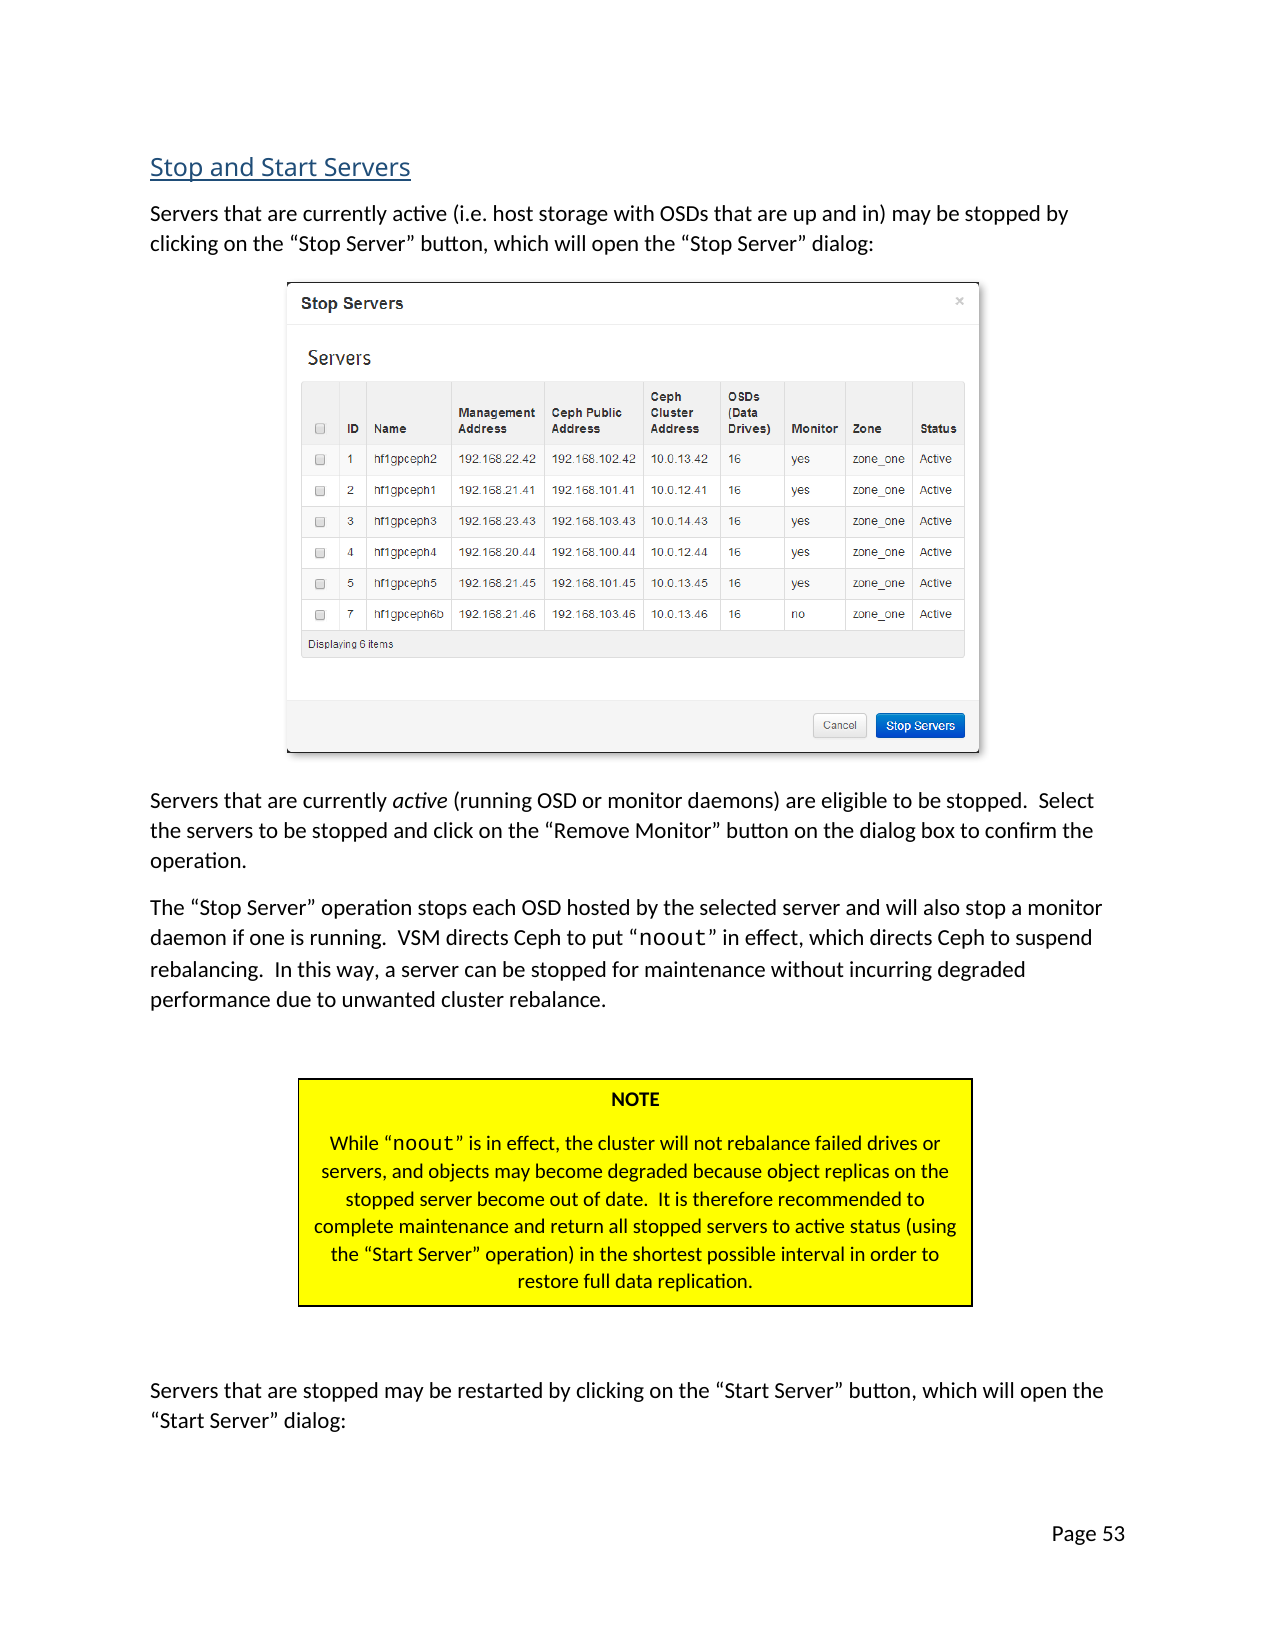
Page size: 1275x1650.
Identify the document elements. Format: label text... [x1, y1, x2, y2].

picture [287, 282, 979, 753]
text Servers that are stopped may be restarted by clicking on the “Start Server” button, which will open the “Start Server” dialog: [150, 1376, 1125, 1434]
text Servers that are currently active (running OSD or monitor daemons) are eligible to be stopped. Select the servers to be stopped and click on the “Remove Monitor” button on the dialog box to confirm the operation. [150, 786, 1125, 874]
text The “Stop Server” operation stops each OSD hosted by the selected server and will also stop a monitor daemon if one is running. VSM directs Ceph to put “noout” in effect, which directs Ceph to suspend rebalancing. In this way, a server can be stopped for maintenance without incurring degraded performance due to unwanted cluster rebalance. [150, 893, 1125, 1013]
subtitle Stop and Start Servers [150, 150, 1125, 184]
text Servers that are currently active (i.e. host storage with OSDs that are up and in) may be stopped by clicking on the “Stop Server” button, which will open the “Stop Server” dialog: [150, 199, 1125, 257]
